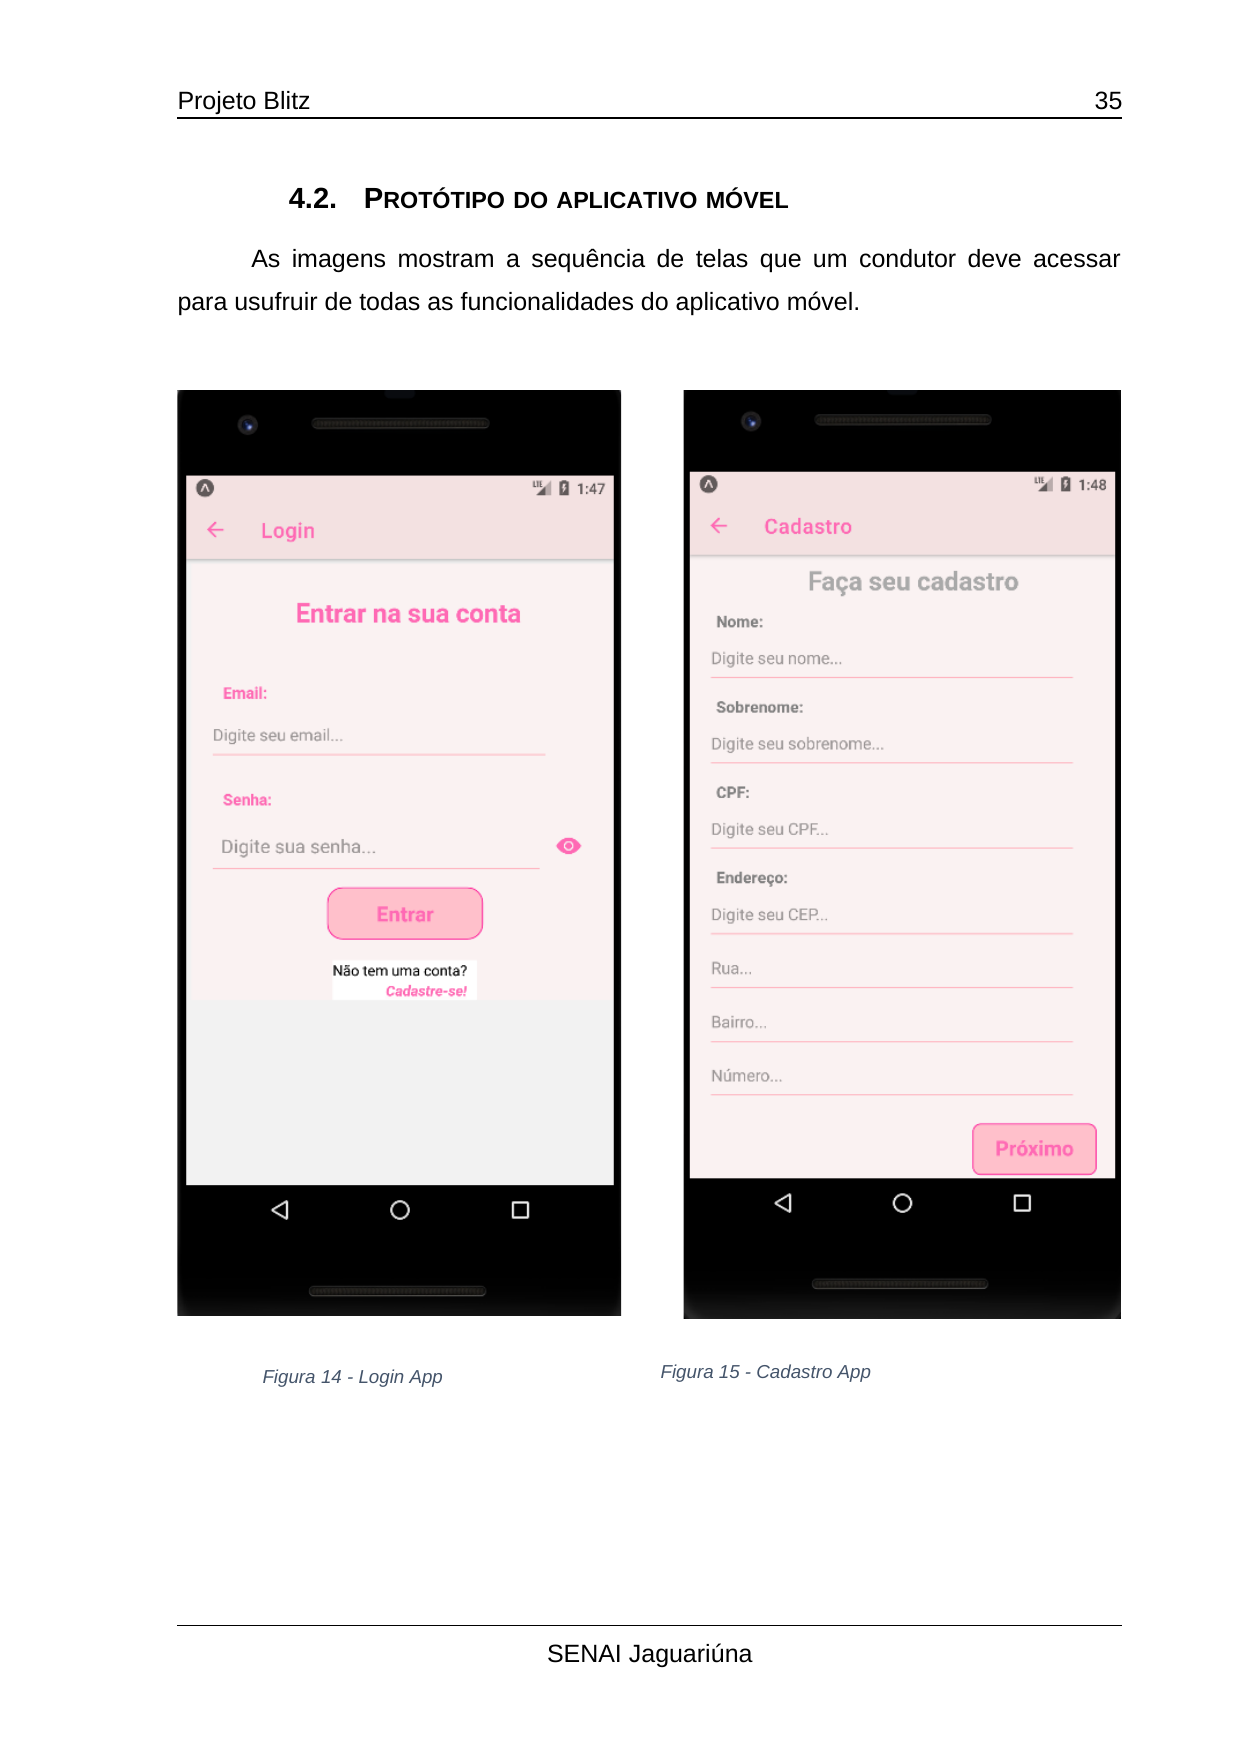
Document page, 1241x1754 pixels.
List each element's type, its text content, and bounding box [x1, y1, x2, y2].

picture [683, 390, 1121, 1319]
picture [177, 390, 622, 1316]
table_header Figura 14 - Login App [177, 391, 649, 1408]
subtitle Protótipo do aplicativo móvel [288, 181, 1122, 215]
table_header Figura 15 - Cadastro App [649, 391, 1121, 1408]
text As imagens mostram a sequência de telas que um condutor deve acessar para usufruir de todas as funcionalidades do aplicativo móvel. [177, 244, 1122, 316]
